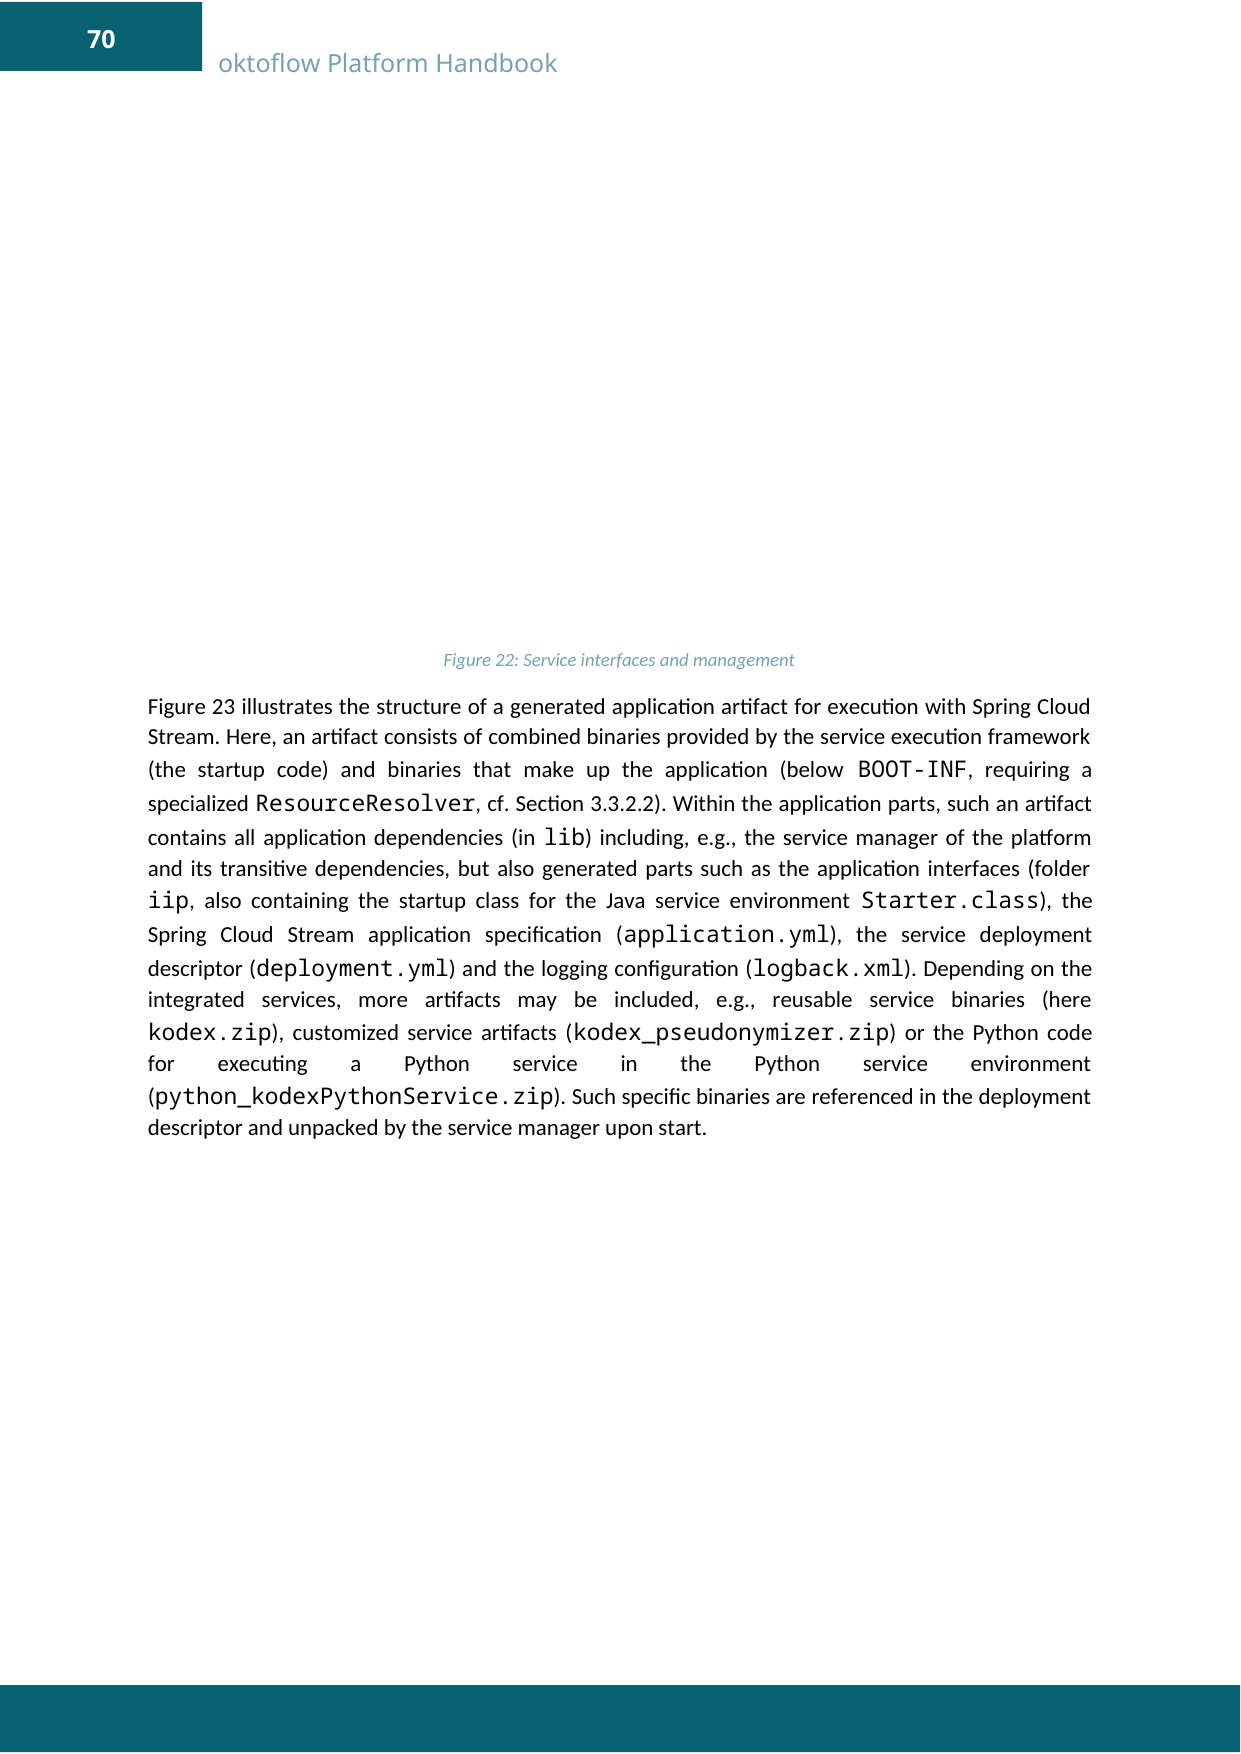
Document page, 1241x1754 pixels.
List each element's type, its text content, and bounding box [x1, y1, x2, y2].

text Figure 23 illustrates the structure of a generated application artifact for execution with Spring Cloud Stream. Here, an artifact consists of combined binaries provided by the service execution framework (the startup code) and binaries that make up the application (below BOOT-INF, requiring a specialized ResourceResolver, cf. Section 3.3.2.2). Within the application parts, such an artifact contains all application dependencies (in lib) including, e.g., the service manager of the platform and its transitive dependencies, but also generated parts such as the application interfaces (folder iip, also containing the startup class for the Java service environment Starter.class), the Spring Cloud Stream application specification (application.yml), the service deployment descriptor (deployment.yml) and the logging configuration (logback.xml). Depending on the integrated services, more artifacts may be included, e.g., reusable service binaries (here kodex.zip), customized service artifacts (kodex_pseudonymizer.zip) or the Python code for executing a Python service in the Python service environment (python_kodexPythonService.zip). Such specific binaries are referenced in the deployment descriptor and unpacked by the service manager upon start. [148, 692, 1093, 1141]
text Figure 22: Service interfaces and management [148, 648, 1093, 671]
